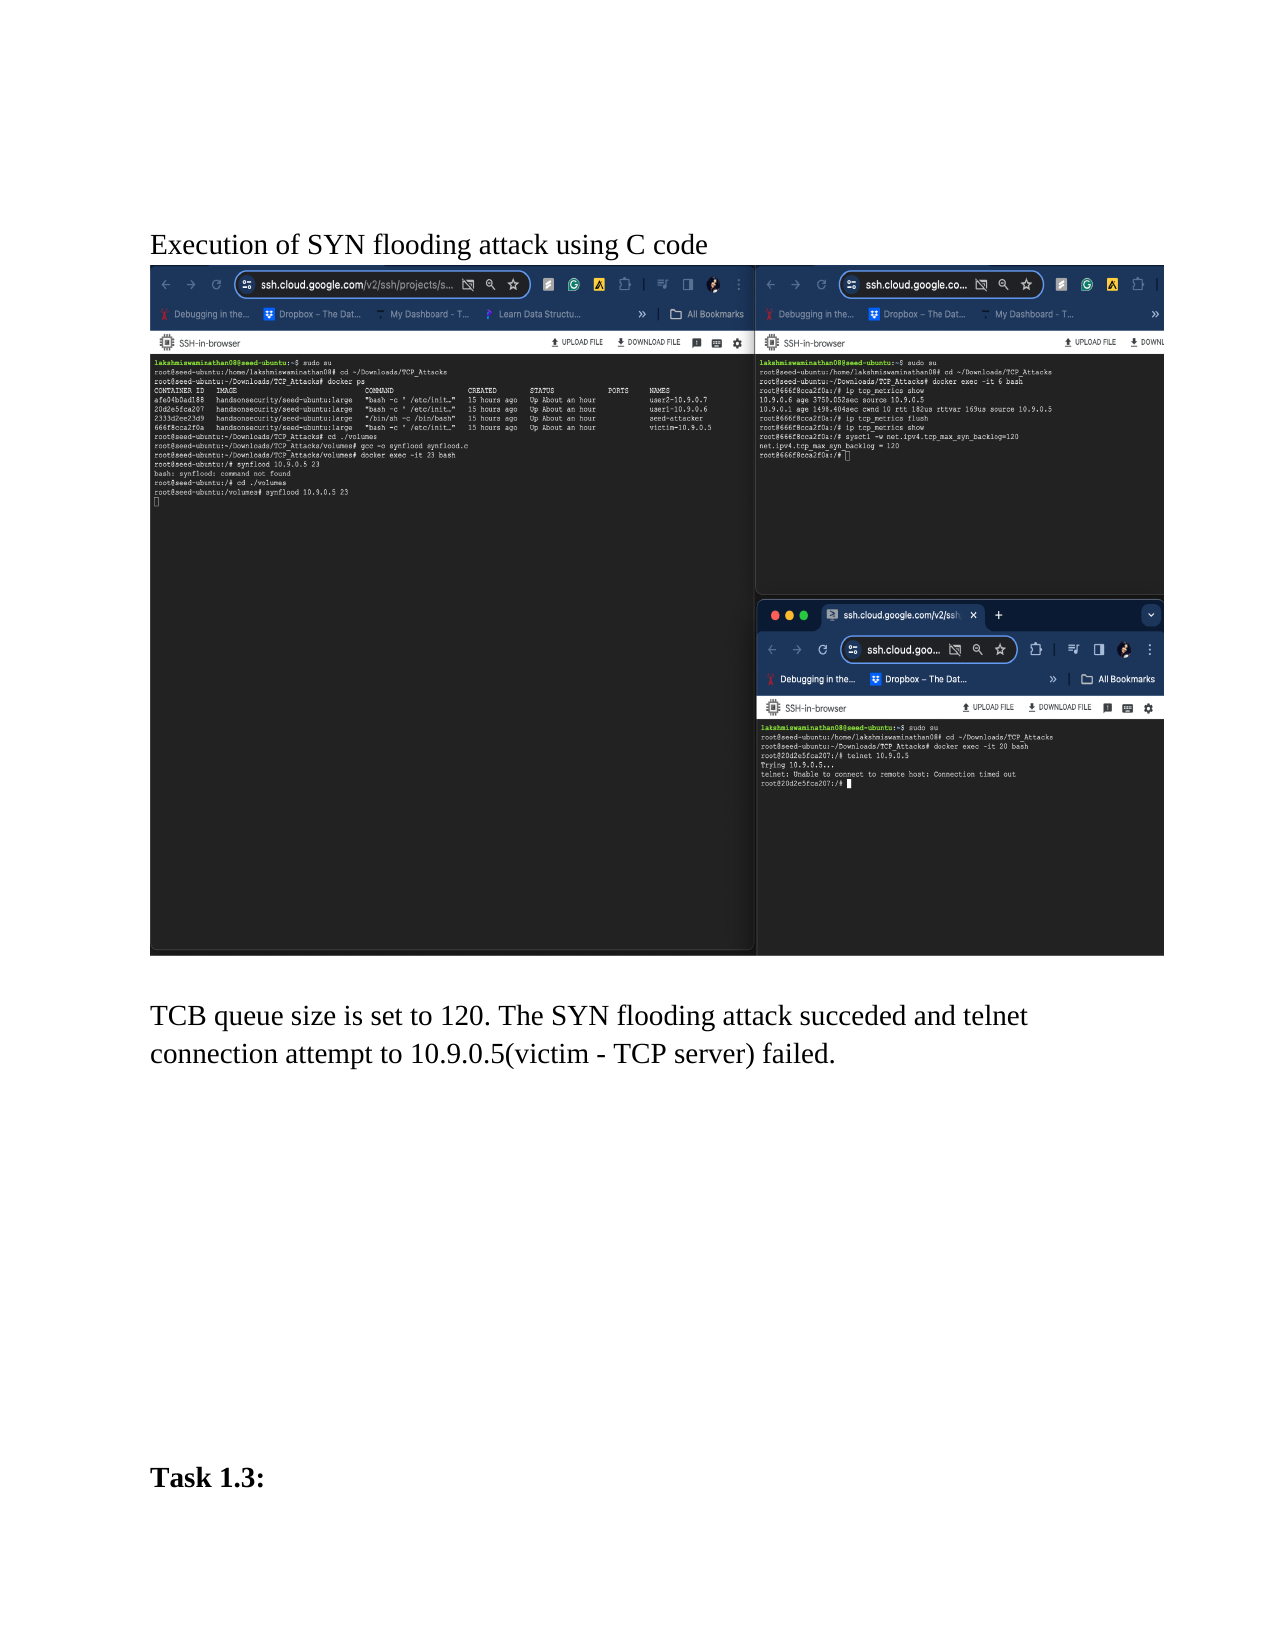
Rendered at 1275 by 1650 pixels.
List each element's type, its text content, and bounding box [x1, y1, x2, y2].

text Execution of SYN flooding attack using C code [150, 227, 1125, 261]
text TCB queue size is set to 120. The SYN flooding attack succeded and telnet connection attempt to 10.9.0.5(victim - TCP server) failed. [150, 998, 1125, 1070]
picture [150, 265, 1164, 956]
text Task 1.3: [150, 1460, 1125, 1494]
